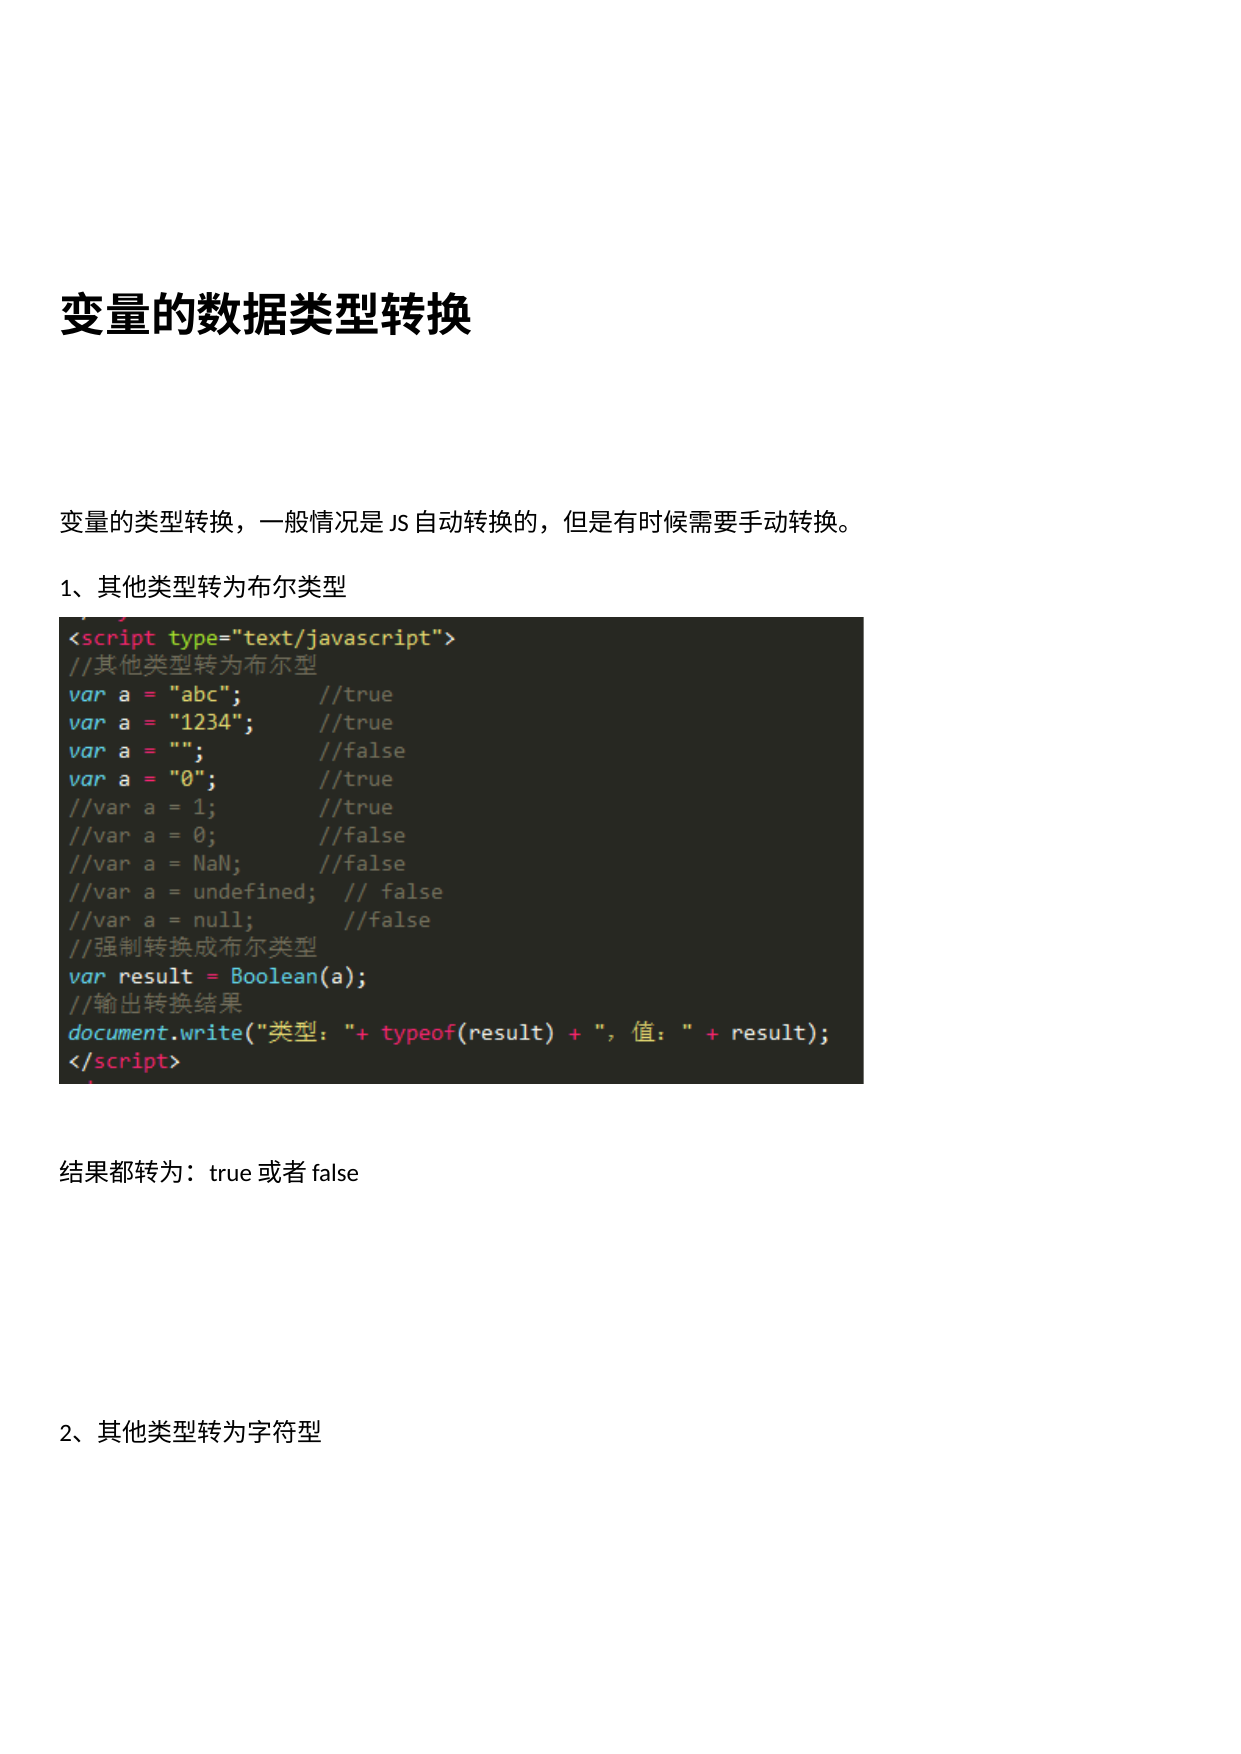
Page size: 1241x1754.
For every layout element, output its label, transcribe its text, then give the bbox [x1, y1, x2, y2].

text 变量的类型转换，一般情况是JS自动转换的，但是有时候需要手动转换。 [59, 488, 1181, 553]
picture [59, 617, 864, 1084]
text 结果都转为：true或者false [59, 1138, 1181, 1203]
text 1、其他类型转为布尔类型 [59, 553, 1181, 618]
text 2、其他类型转为字符型 [59, 1398, 1181, 1463]
subtitle 变量的数据类型转换 [59, 262, 1181, 360]
